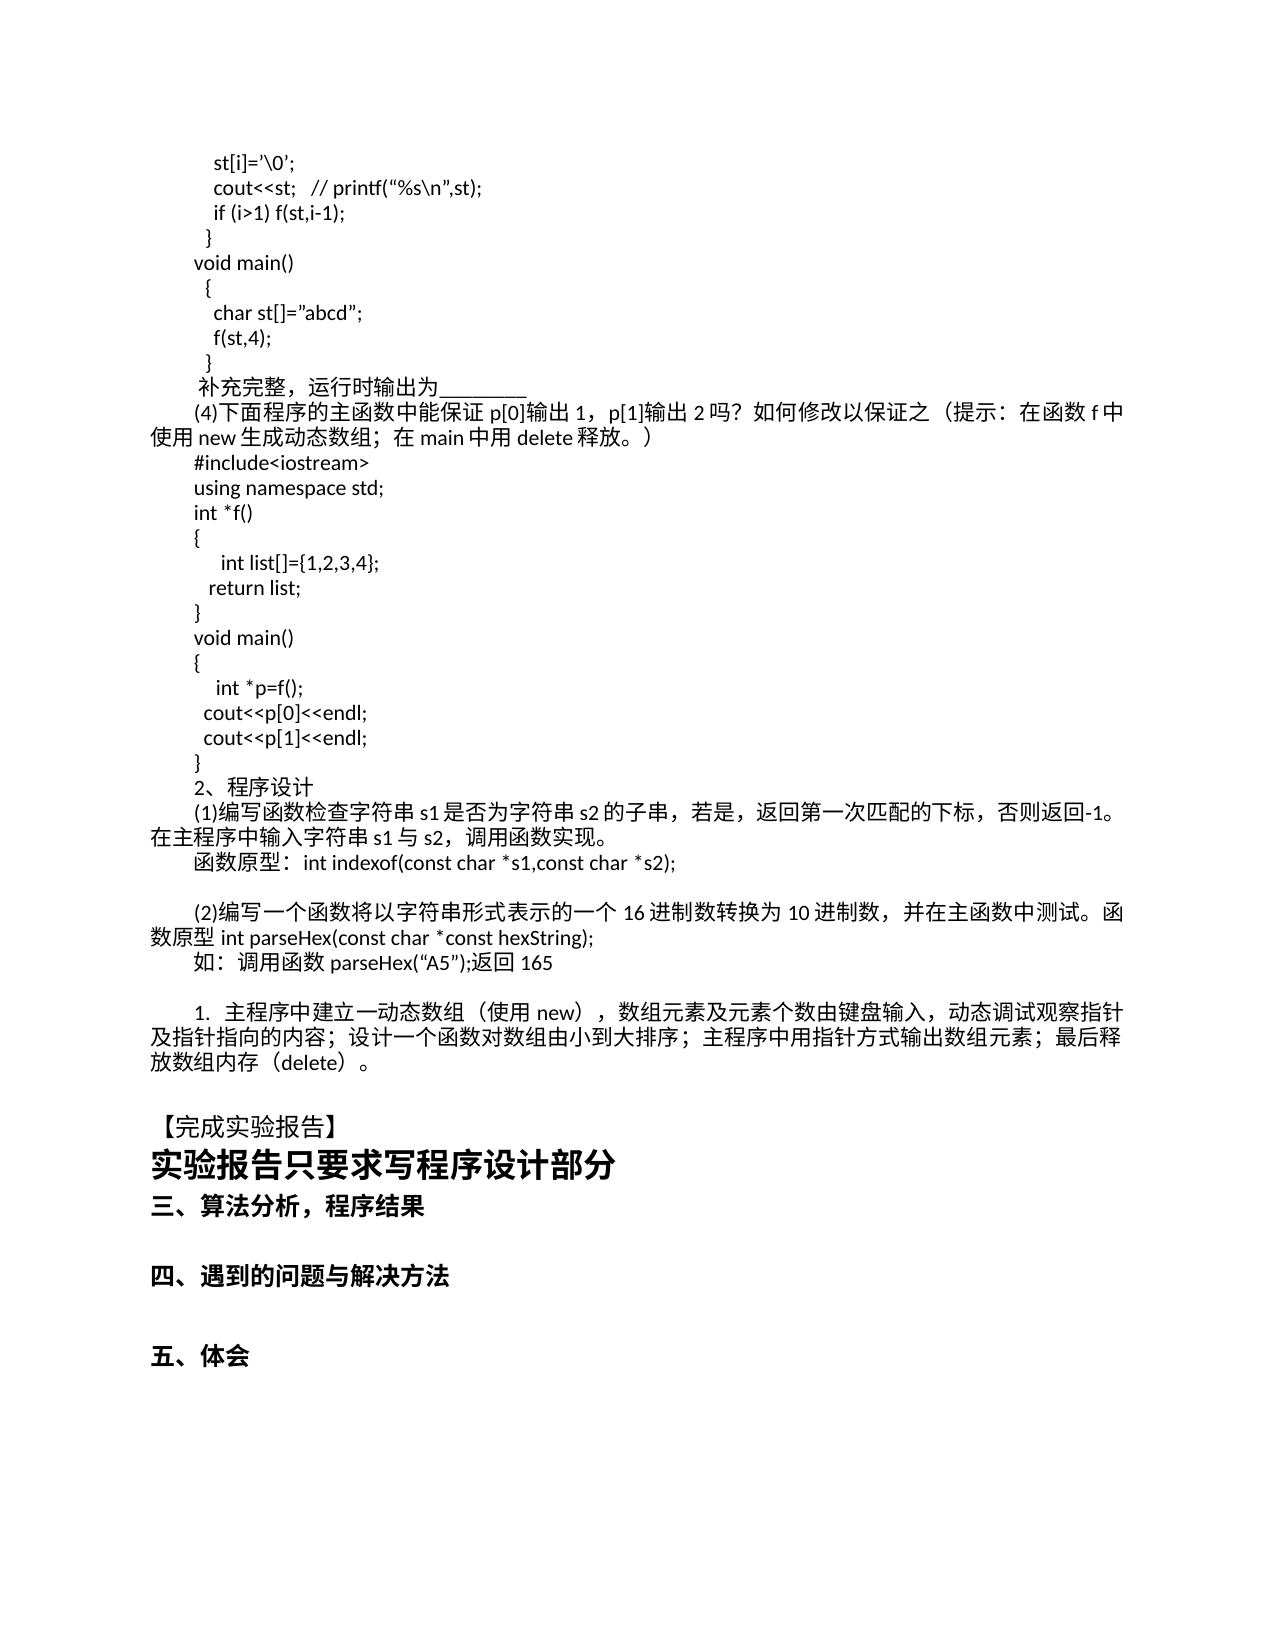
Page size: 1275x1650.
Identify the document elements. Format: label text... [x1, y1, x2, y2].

text f(st,4); [150, 325, 1125, 350]
text { [150, 275, 1125, 300]
text st[i]=’\0’; [150, 150, 1125, 175]
text int list[]={1,2,3,4}; [150, 550, 1125, 575]
text } [150, 750, 1125, 775]
text (2)编写一个函数将以字符串形式表示的一个16进制数转换为10进制数，并在主函数中测试。函数原型 int parseHex(const char *const hexString); [150, 900, 1125, 950]
text 如：调用函数 parseHex(“A5”);返回165 [150, 950, 1125, 975]
text cout<<st; // printf(“%s\n”,st); [150, 175, 1125, 200]
text using namespace std; [150, 475, 1125, 500]
text 【完成实验报告】 [150, 1116, 1125, 1141]
text (1)编写函数检查字符串s1是否为字符串s2的子串，若是，返回第一次匹配的下标，否则返回-1。在主程序中输入字符串s1与s2，调用函数实现。 [150, 800, 1125, 850]
text #include<iostream> [150, 450, 1125, 475]
text 三、算法分析，程序结果 [150, 1182, 1125, 1224]
list 主程序中建立一动态数组（使用new），数组元素及元素个数由键盘输入，动态调试观察指针及指针指向的内容；设计一个函数对数组由小到大排序；主程序中用指针方式输出数组元素；最后释放数组内存（delete）。 [150, 1000, 1125, 1075]
text void main() [150, 250, 1125, 275]
text (4)下面程序的主函数中能保证p[0]输出1，p[1]输出2吗？如何修改以保证之（提示：在函数f中使用new生成动态数组；在main中用delete释放。） [150, 400, 1125, 450]
text return list; [150, 575, 1125, 600]
text void main() [150, 625, 1125, 650]
text { [150, 650, 1125, 675]
text { [150, 525, 1125, 550]
text cout<<p[1]<<endl; [150, 725, 1125, 750]
text int *p=f(); [150, 675, 1125, 700]
text } [150, 600, 1125, 625]
text if (i>1) f(st,i-1); [150, 200, 1125, 225]
text 四、遇到的问题与解决方法 [150, 1266, 1125, 1291]
text char st[]=”abcd”; [150, 300, 1125, 325]
text cout<<p[0]<<endl; [150, 700, 1125, 725]
text 2、程序设计 [150, 775, 1125, 800]
text } [150, 350, 1125, 375]
text int *f() [150, 500, 1125, 525]
text 补充完整，运行时输出为________ [150, 375, 1125, 400]
text 函数原型：int indexof(const char *s1,const char *s2); [150, 850, 1125, 875]
text 实验报告只要求写程序设计部分 [150, 1157, 1125, 1182]
text 五、体会 [150, 1332, 1125, 1374]
text } [150, 225, 1125, 250]
